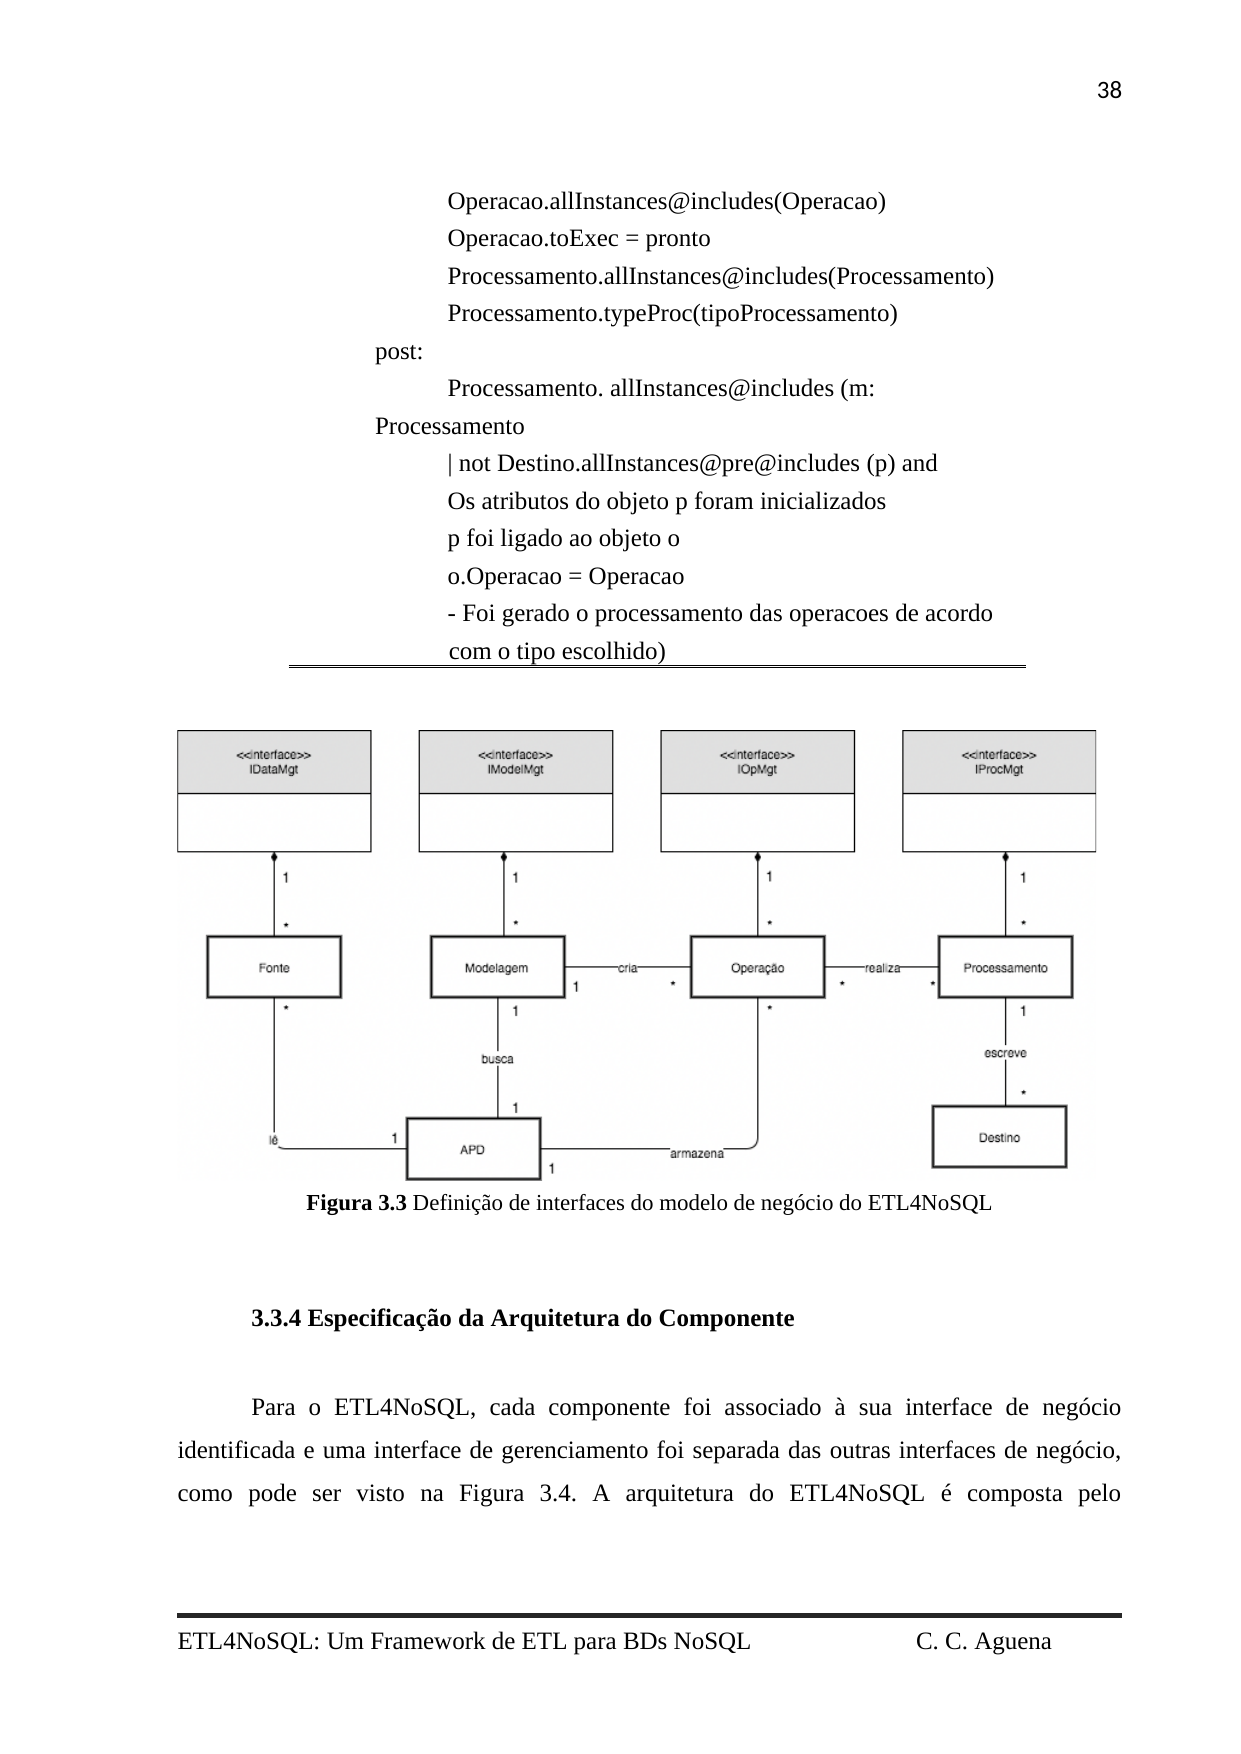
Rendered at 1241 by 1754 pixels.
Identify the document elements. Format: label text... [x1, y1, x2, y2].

text Figura 3.3 Definição de interfaces do modelo de negócio do ETL4NoSQL [177, 1180, 1122, 1216]
table_cell post: Processamento. allInstances@includes (m: Processamento | not Destino.allInstances@pre@includes (p) and Os atributos do objeto p foram inicializados p foi ligado ao objeto o o.Operacao = Operacao - Foi gerado o processamento das operacoes de acordo com o tipo escolhido) [289, 327, 1026, 665]
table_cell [289, 177, 1026, 327]
text 3.3.4 Especificação da Arquitetura do Componente [177, 1303, 1122, 1332]
picture [177, 730, 1097, 1181]
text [177, 1392, 1122, 1507]
